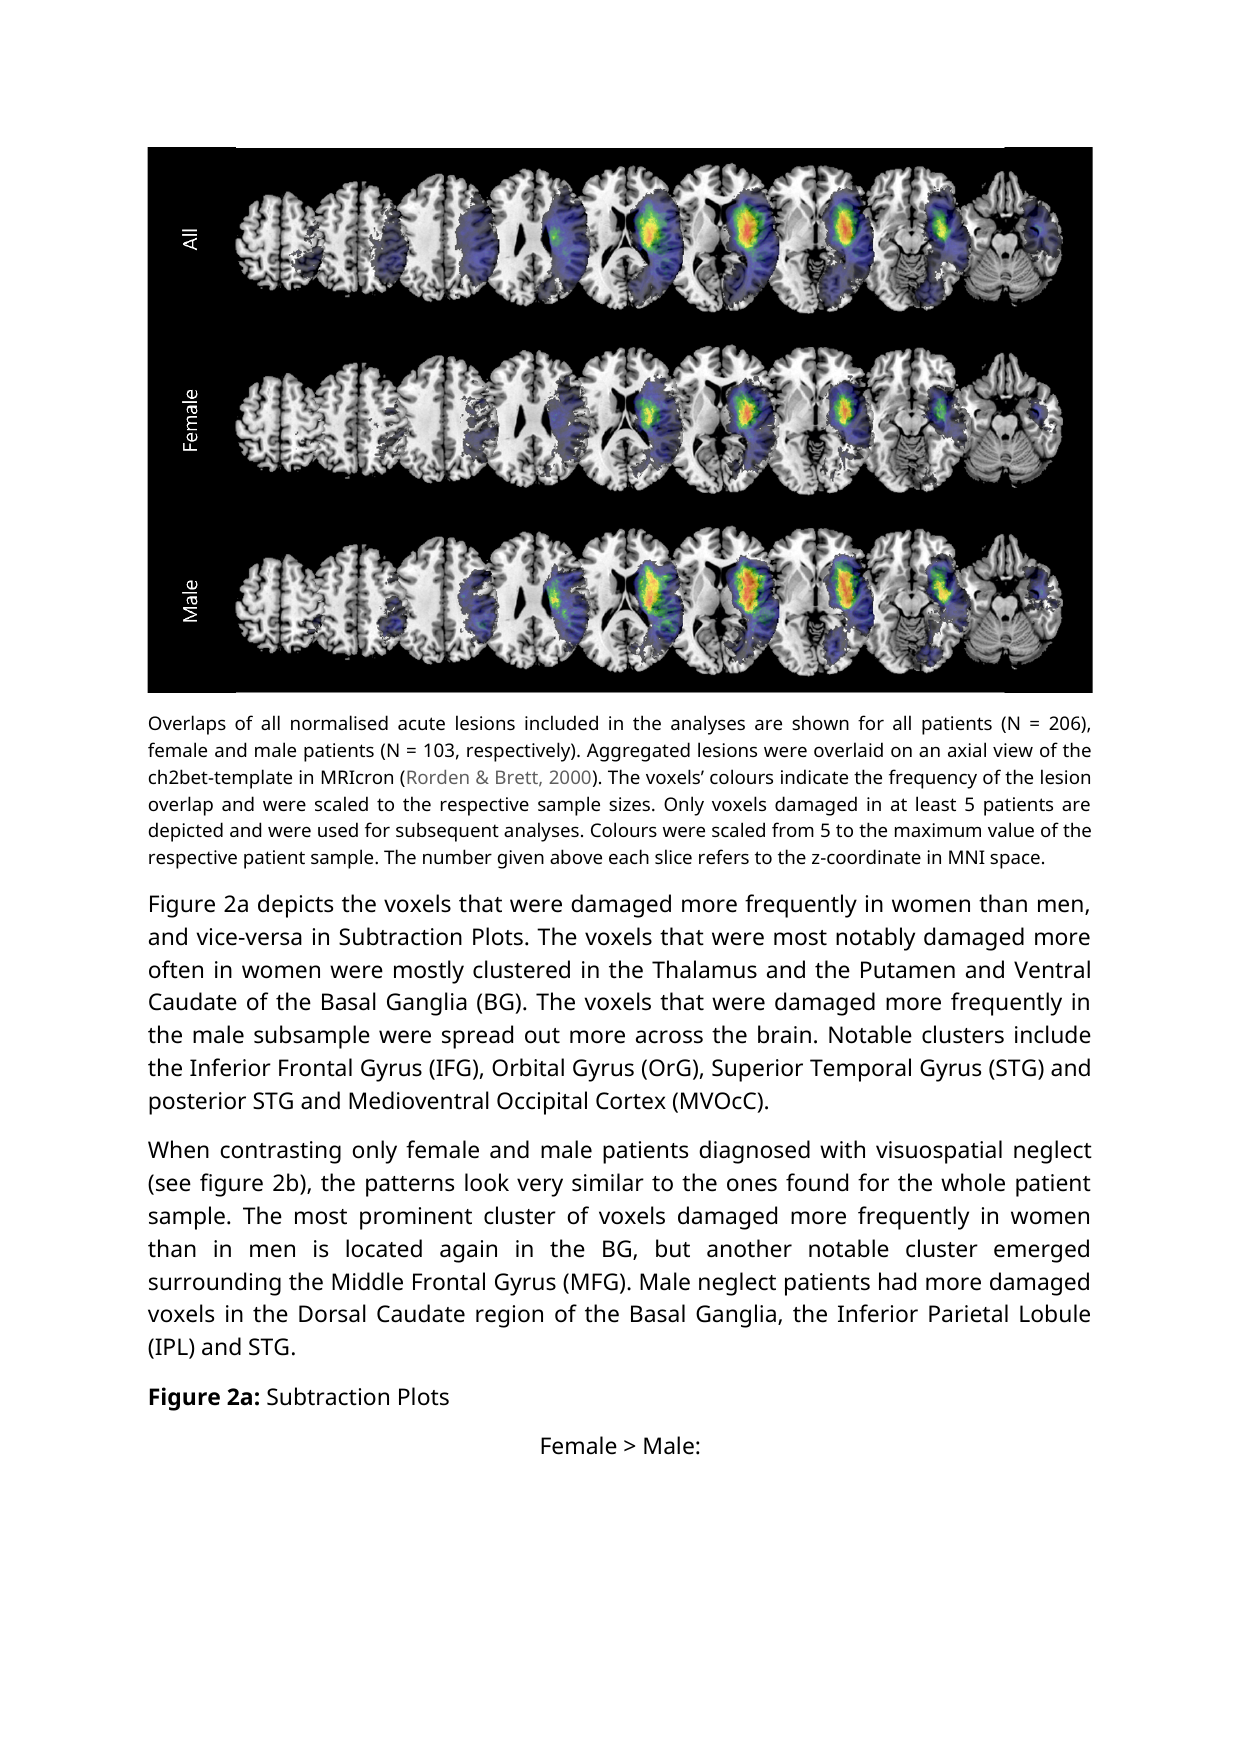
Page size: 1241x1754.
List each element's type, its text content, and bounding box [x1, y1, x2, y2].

picture [147, 147, 1093, 693]
text When contrasting only female and male patients diagnosed with visuospatial neglect (see figure 2b), the patterns look very similar to the ones found for the whole patient sample. The most prominent cluster of voxels damaged more frequently in women than in men is located again in the BG, but another notable cluster emerged surrounding the Middle Frontal Gyrus (MFG). Male neglect patients had more damaged voxels in the Dorsal Caudate region of the Basal Ganglia, the Inferior Parietal Lobule (IPL) and STG. [148, 1134, 1093, 1362]
text Overlaps of all normalised acute lesions included in the analyses are shown for all patients (N = 206), female and male patients (N = 103, respectively). Aggregated lesions were overlaid on an axial view of the ch2bet-template in MRIcron (Rorden & Brett, 2000). The voxels’ colours indicate the frequency of the lesion overlap and were scaled to the respective sample sizes. Only voxels damaged in at least 5 patients are depicted and were used for subsequent analyses. Colours were scaled from 5 to the maximum value of the respective patient sample. The number given above each slice refers to the z-coordinate in MNI space. [148, 711, 1093, 870]
text Figure 2a: Subtraction Plots [148, 1381, 1093, 1412]
text Female > Male: [148, 1430, 1093, 1461]
text Figure 2a depicts the voxels that were damaged more frequently in women than men, and vice-versa in Subtraction Plots. The voxels that were most notably damaged more often in women were mostly clustered in the Thalamus and the Putamen and Ventral Caudate of the Basal Ganglia (BG). The voxels that were damaged more frequently in the male subsample were spread out more across the brain. Notable clusters include the Inferior Frontal Gyrus (IFG), Orbital Gyrus (OrG), Superior Temporal Gyrus (STG) and posterior STG and Medioventral Occipital Cortex (MVOcC). [148, 888, 1093, 1116]
